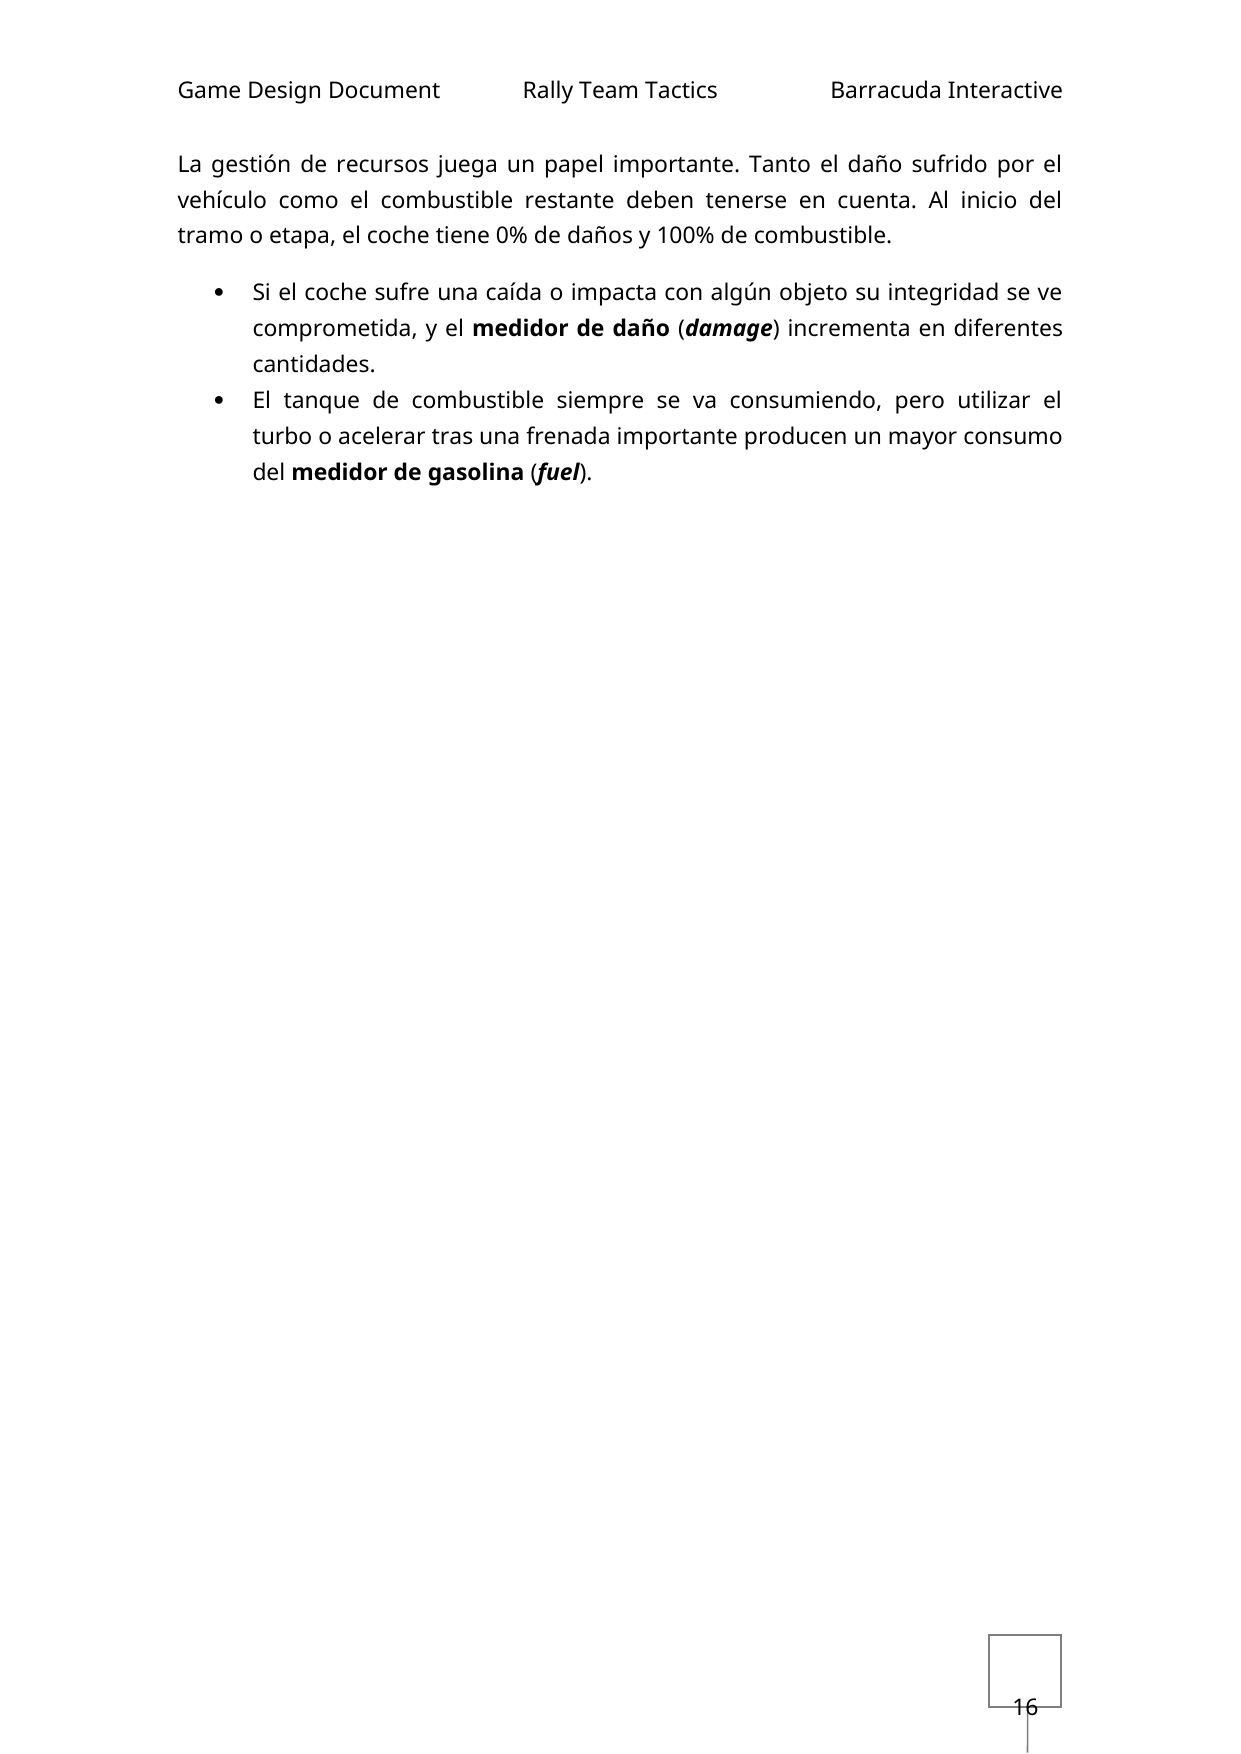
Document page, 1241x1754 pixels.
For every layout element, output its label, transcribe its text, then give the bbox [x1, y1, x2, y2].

text La gestión de recursos juega un papel importante. Tanto el daño sufrido por el vehículo como el combustible restante deben tenerse en cuenta. Al inicio del tramo o etapa, el coche tiene 0% de daños y 100% de combustible. [177, 148, 1063, 251]
list El tanque de combustible siempre se va consumiendo, pero utilizar el turbo o acelerar tras una frenada importante producen un mayor consumo del medidor de gasolina (fuel). [215, 384, 1063, 487]
list Si el coche sufre una caída o impacta con algún objeto su integridad se ve comprometida, y el medidor de daño (damage) incrementa en diferentes cantidades. [215, 276, 1063, 379]
